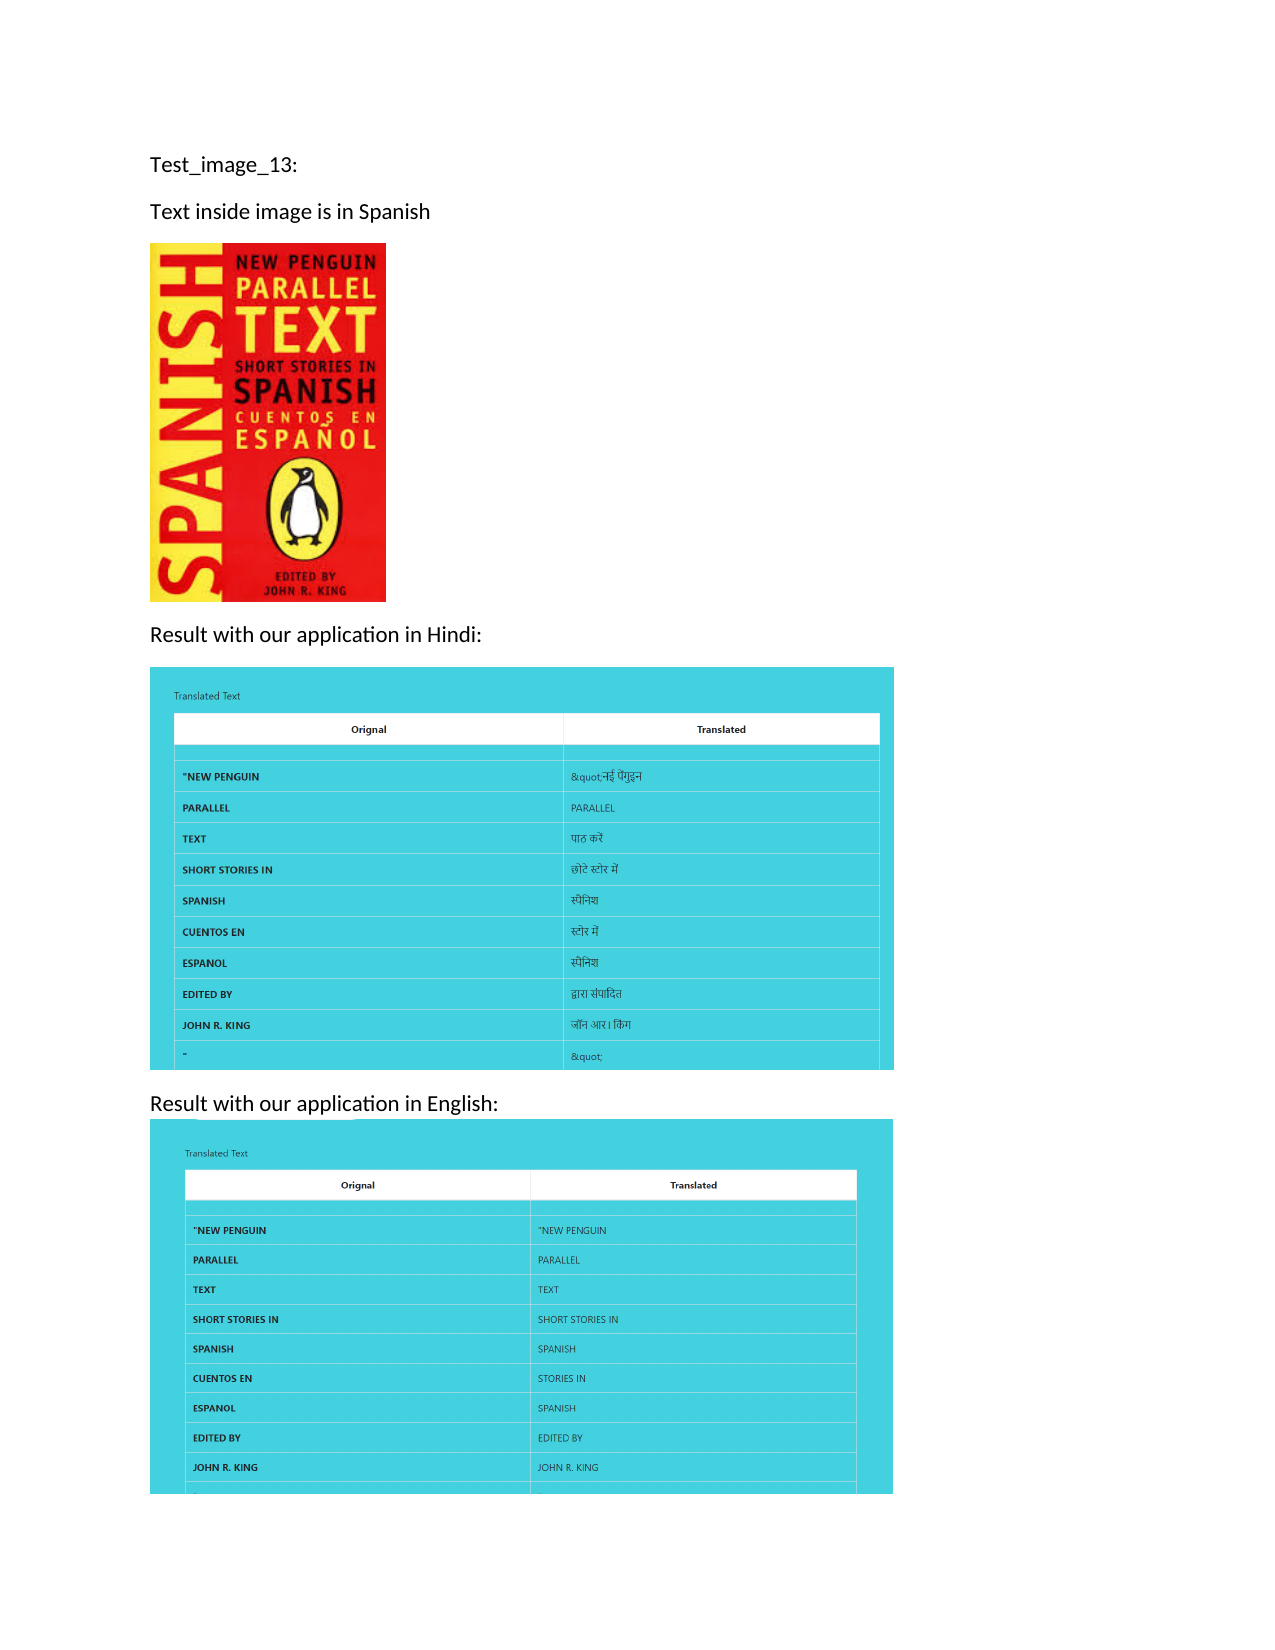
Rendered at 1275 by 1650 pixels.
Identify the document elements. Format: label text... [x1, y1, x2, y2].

picture [150, 243, 386, 602]
picture [150, 1119, 893, 1494]
text Text inside image is in Spanish [150, 197, 1125, 225]
text Test_image_13: [150, 150, 1125, 178]
picture [150, 667, 894, 1070]
text Result with our application in Hindi: [150, 621, 1125, 649]
